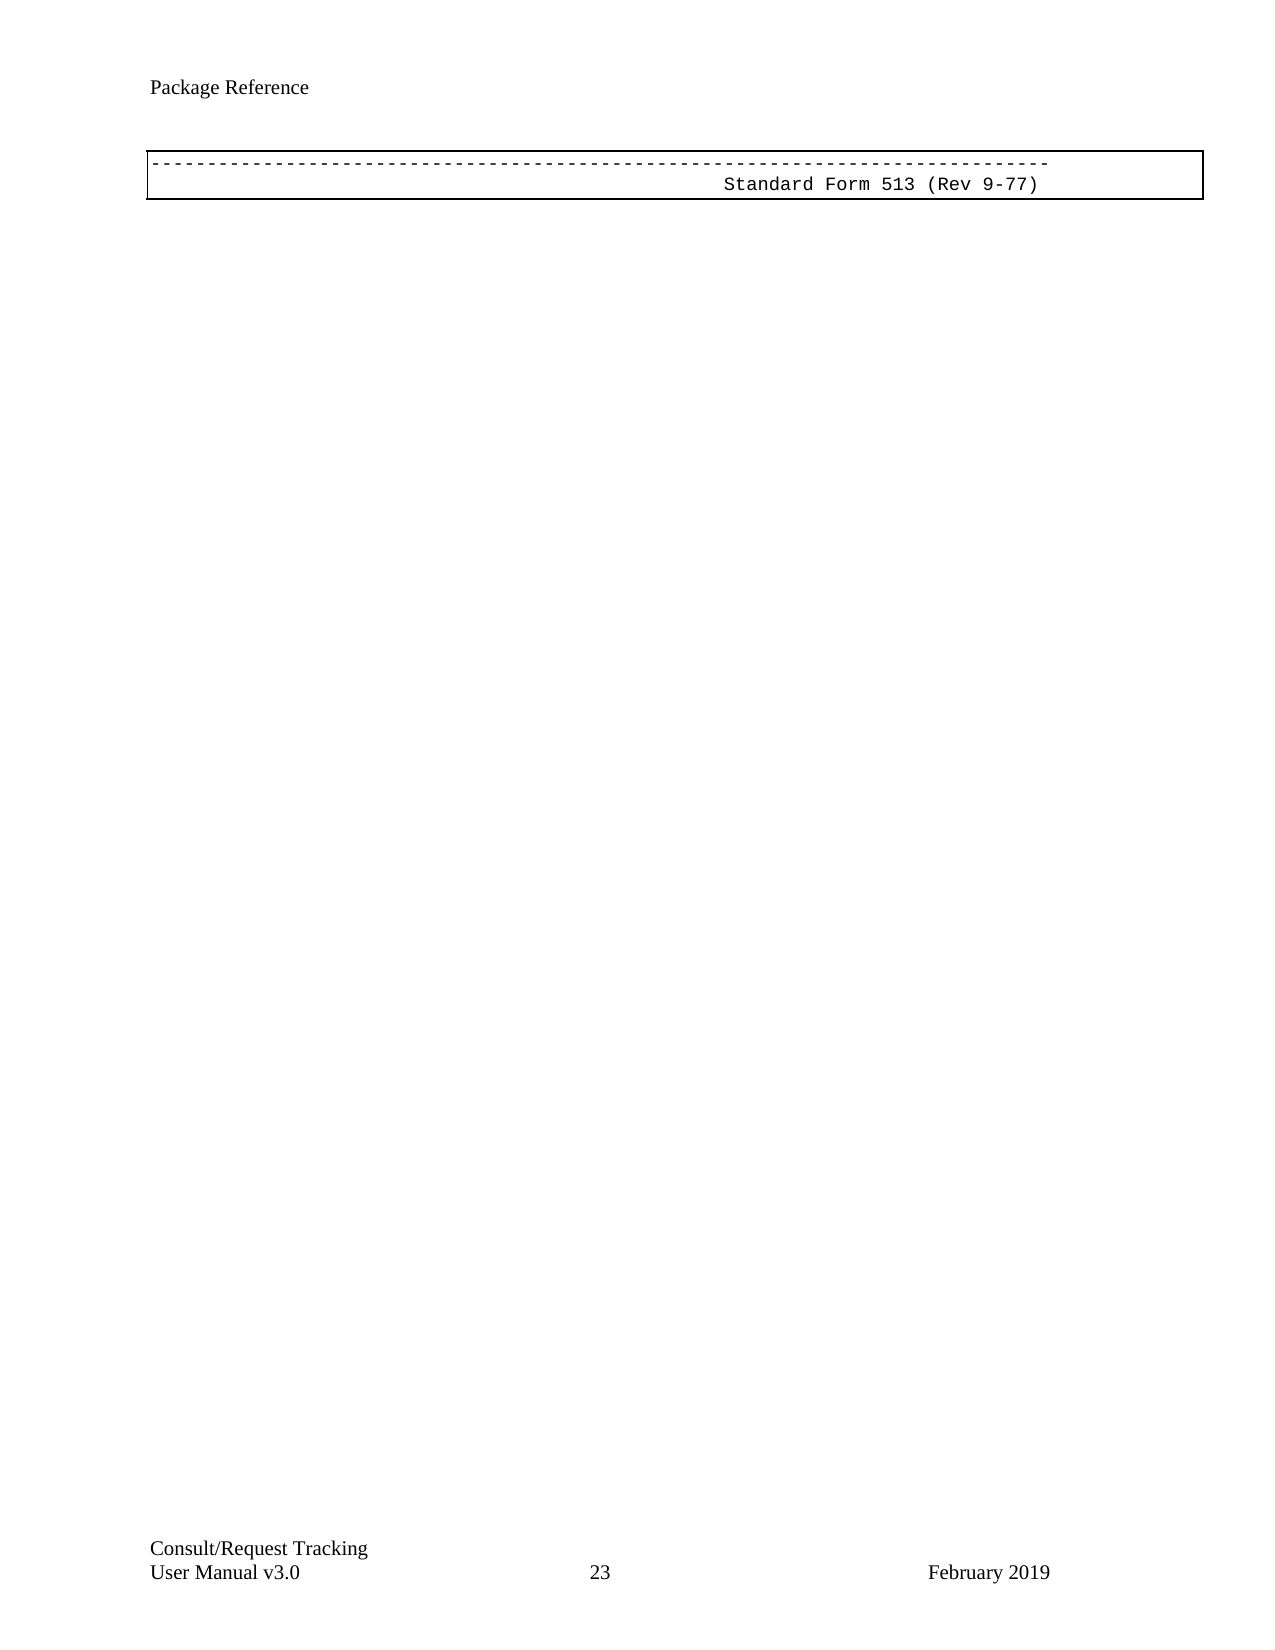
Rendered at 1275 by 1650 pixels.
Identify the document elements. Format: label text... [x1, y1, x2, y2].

text Standard Form 513 (Rev 9-77) [148, 171, 1202, 198]
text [148, 152, 1202, 171]
